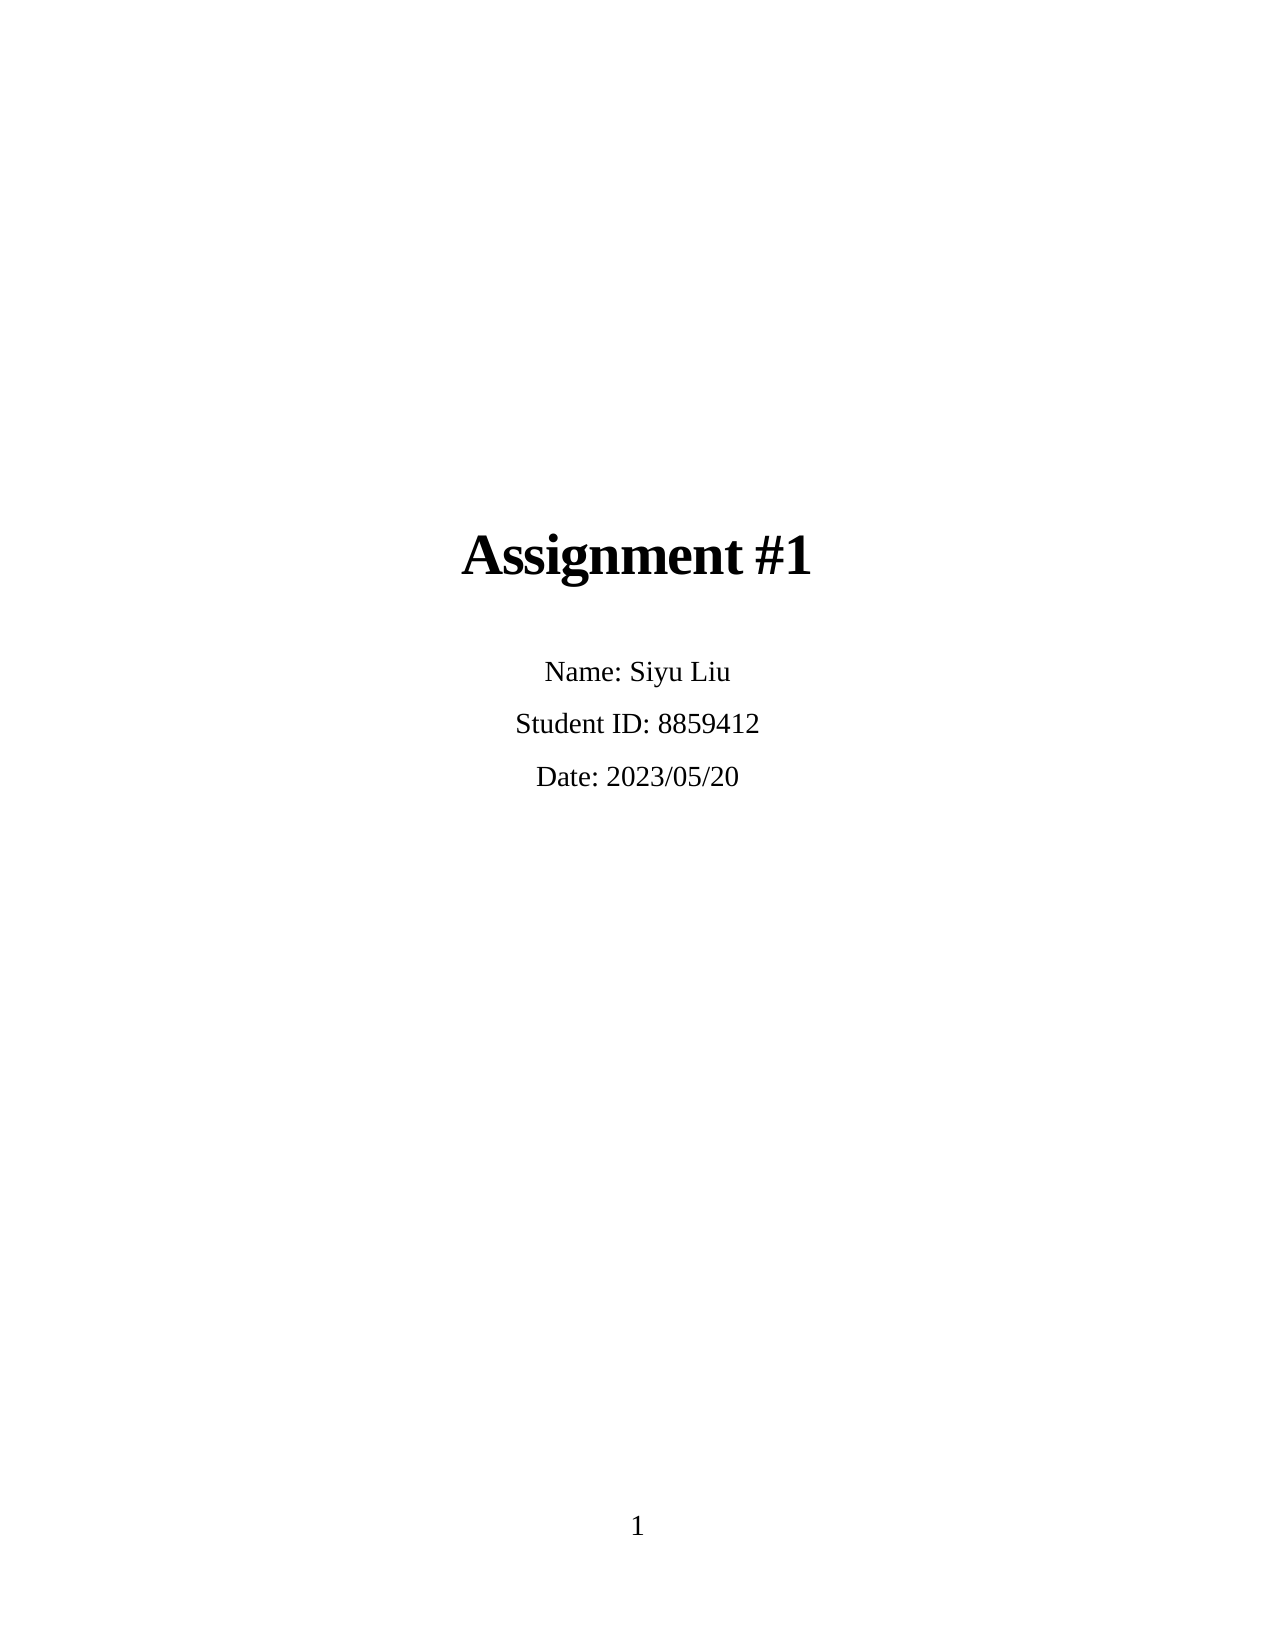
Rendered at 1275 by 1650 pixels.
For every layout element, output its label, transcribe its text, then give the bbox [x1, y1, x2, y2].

text Name: Siyu Liu [150, 654, 1125, 687]
text Student ID: 8859412 [150, 707, 1125, 740]
text Date: 2023/05/20 [150, 759, 1125, 793]
title Assignment #1 [150, 520, 1125, 587]
